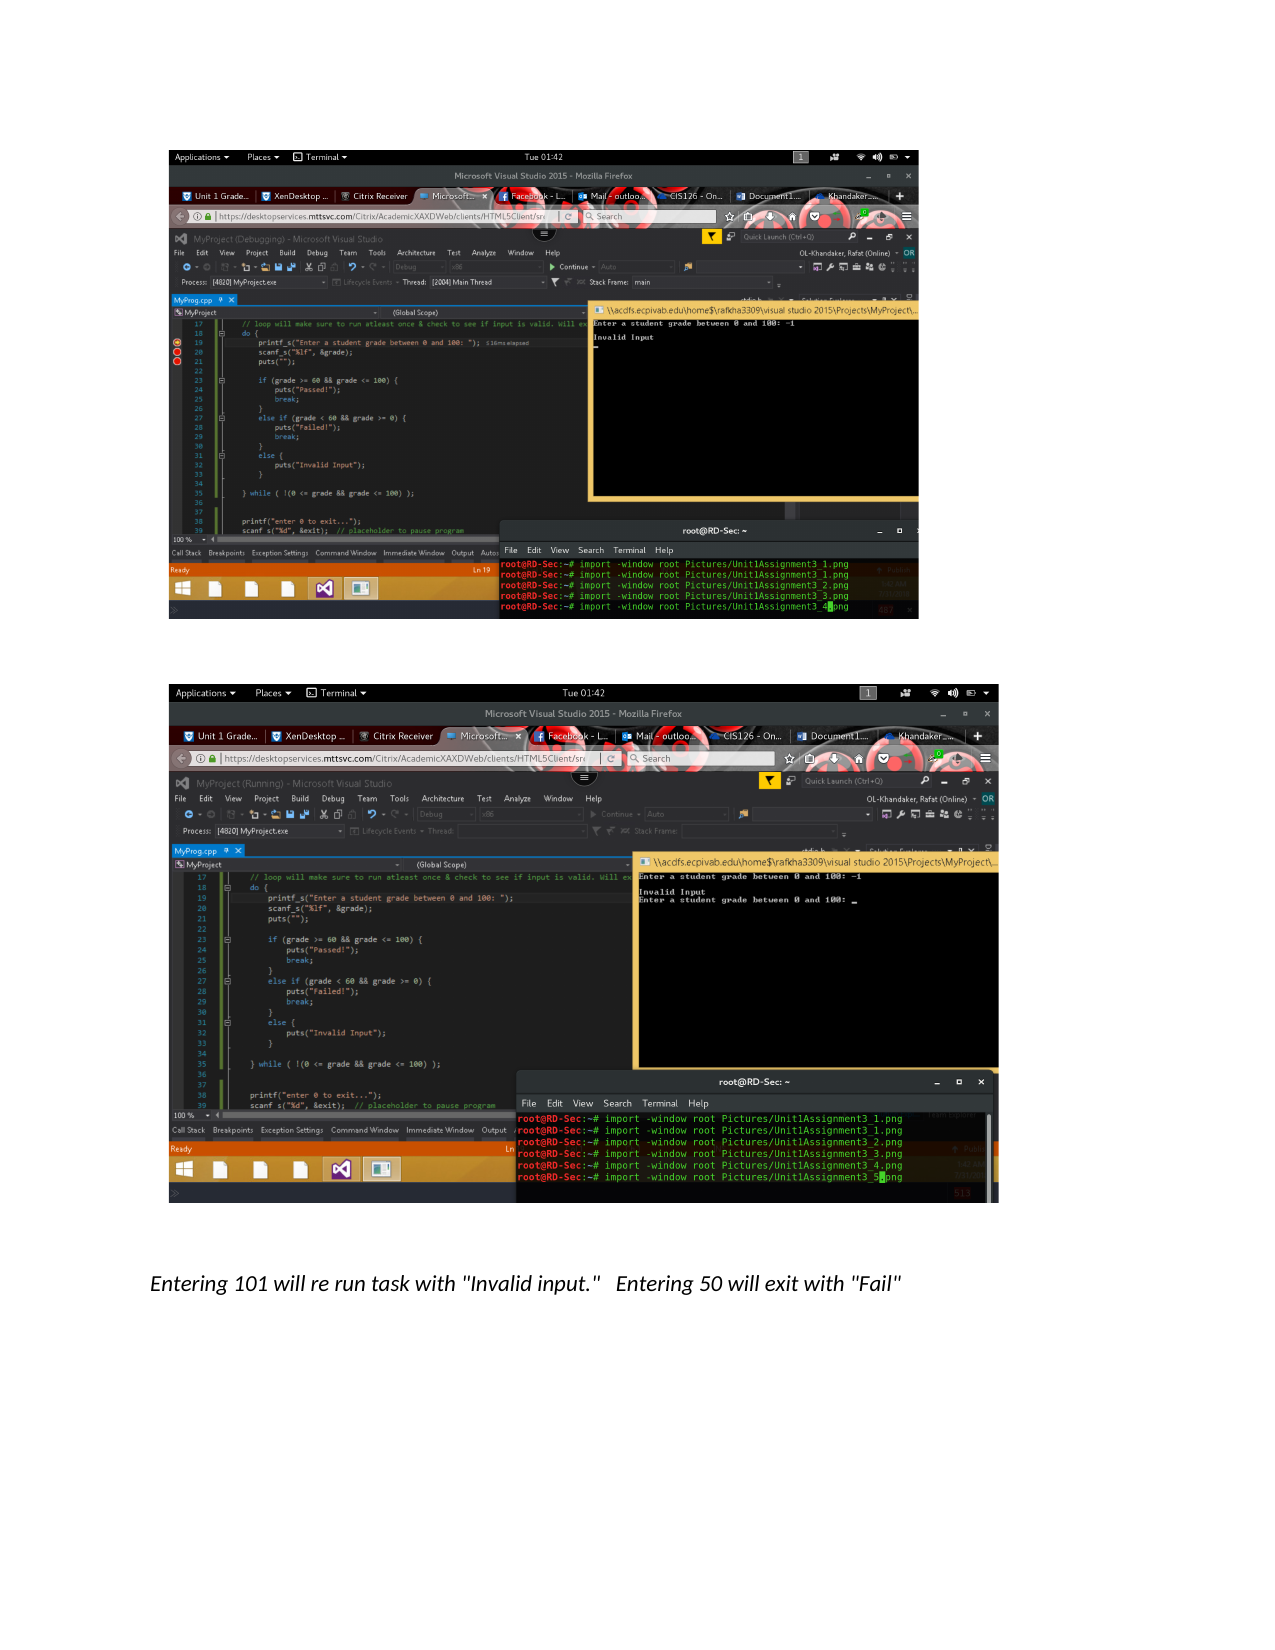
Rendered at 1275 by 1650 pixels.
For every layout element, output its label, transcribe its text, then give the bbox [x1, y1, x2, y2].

text Entering 101 will re run task with "Invalid input." Entering 50 will exit with "Fail" [150, 1269, 1125, 1297]
